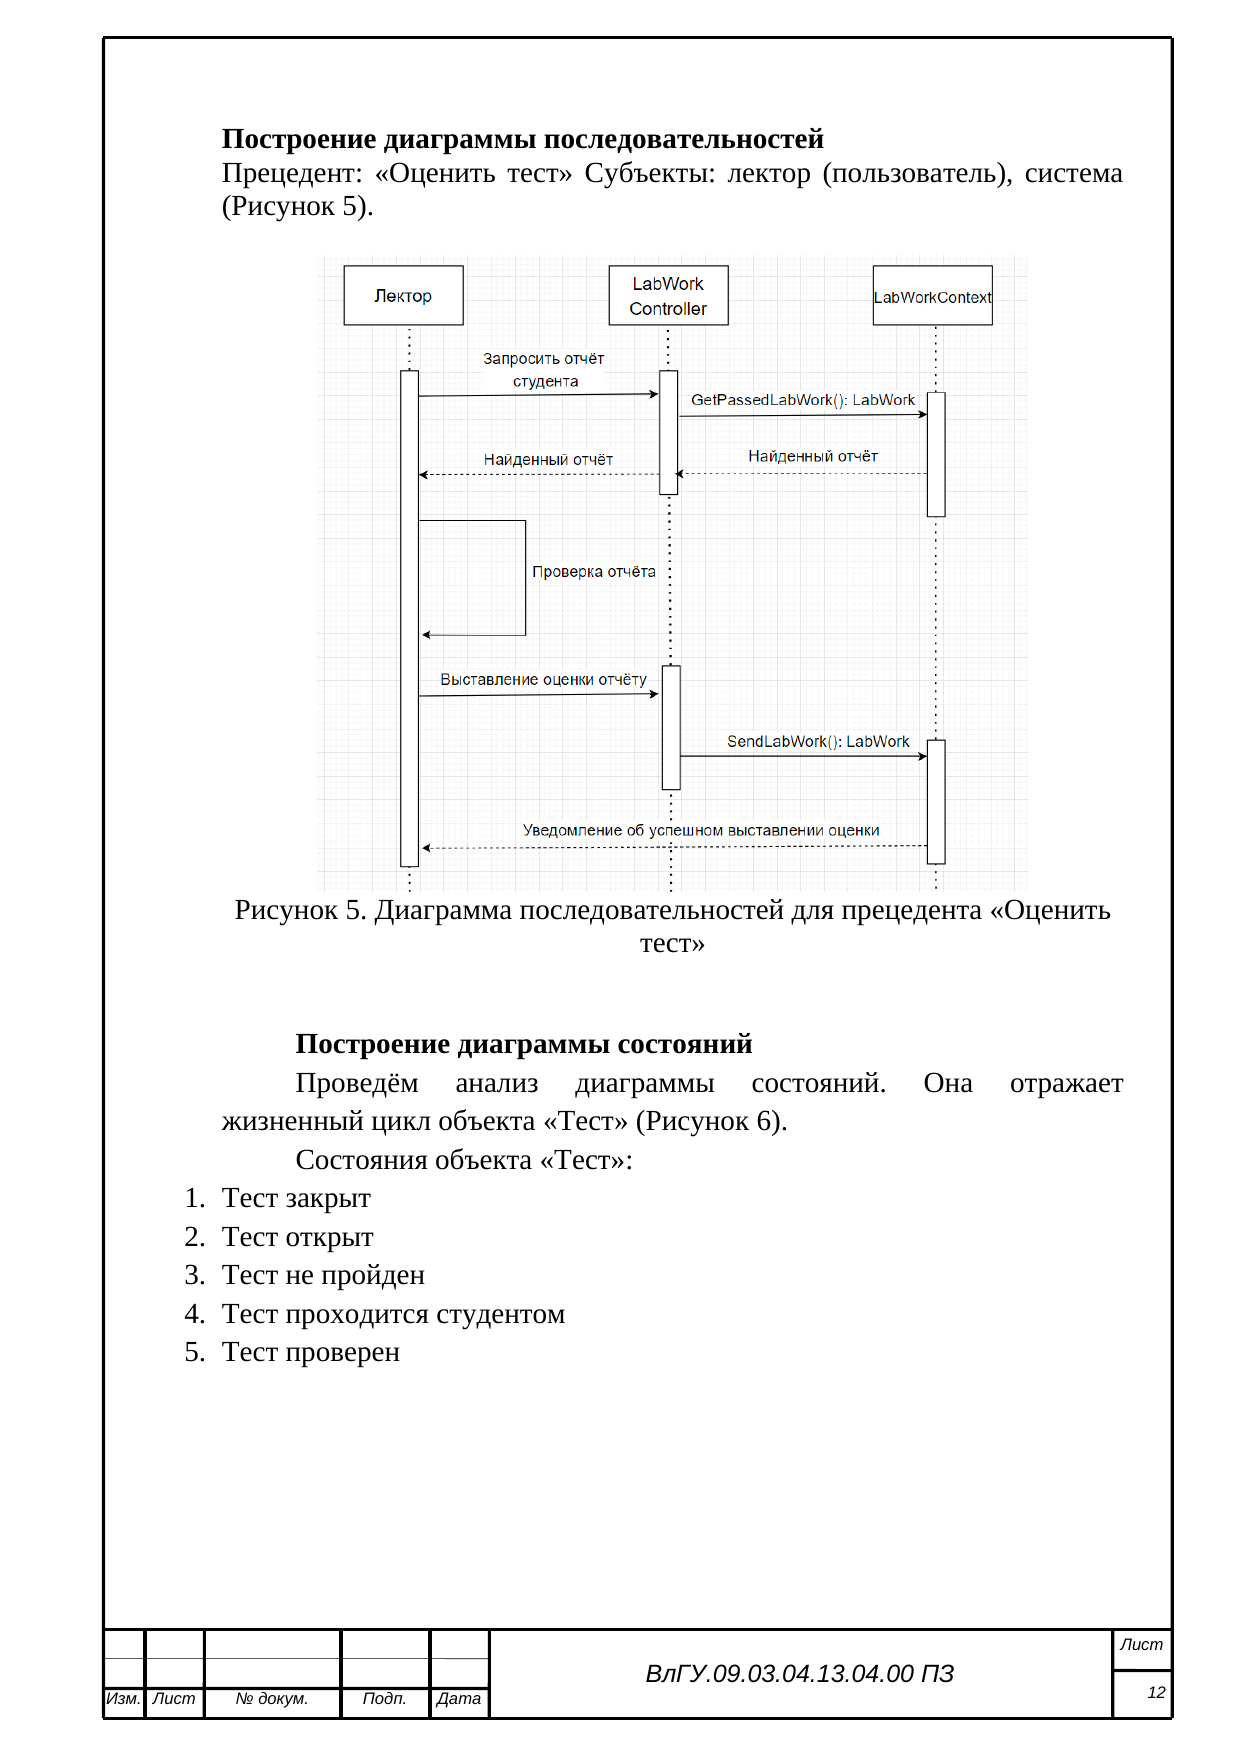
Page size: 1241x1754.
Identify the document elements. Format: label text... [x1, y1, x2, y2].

text Проведём анализ диаграммы состояний. Она отражает жизненный цикл объекта «Тест» (Рисунок 6). [222, 1065, 1124, 1137]
list Тест закрыт [184, 1180, 1124, 1214]
list Тест проверен [184, 1334, 1124, 1368]
picture [317, 255, 1029, 892]
list Тест не пройден [184, 1257, 1124, 1291]
text Построение диаграммы состояний [222, 1026, 1124, 1060]
text Рисунок 5. Диаграмма последовательностей для прецедента «Оценить тест» [222, 892, 1124, 959]
list Тест проходится студентом [184, 1296, 1124, 1329]
text Построение диаграммы последовательностей [222, 121, 1124, 155]
text Прецедент: «Оценить тест» Субъекты: лектор (пользователь), система (Рисунок 5). [222, 155, 1124, 222]
text Состояния объекта «Тест»: [222, 1142, 1124, 1175]
list Тест открыт [184, 1219, 1124, 1252]
